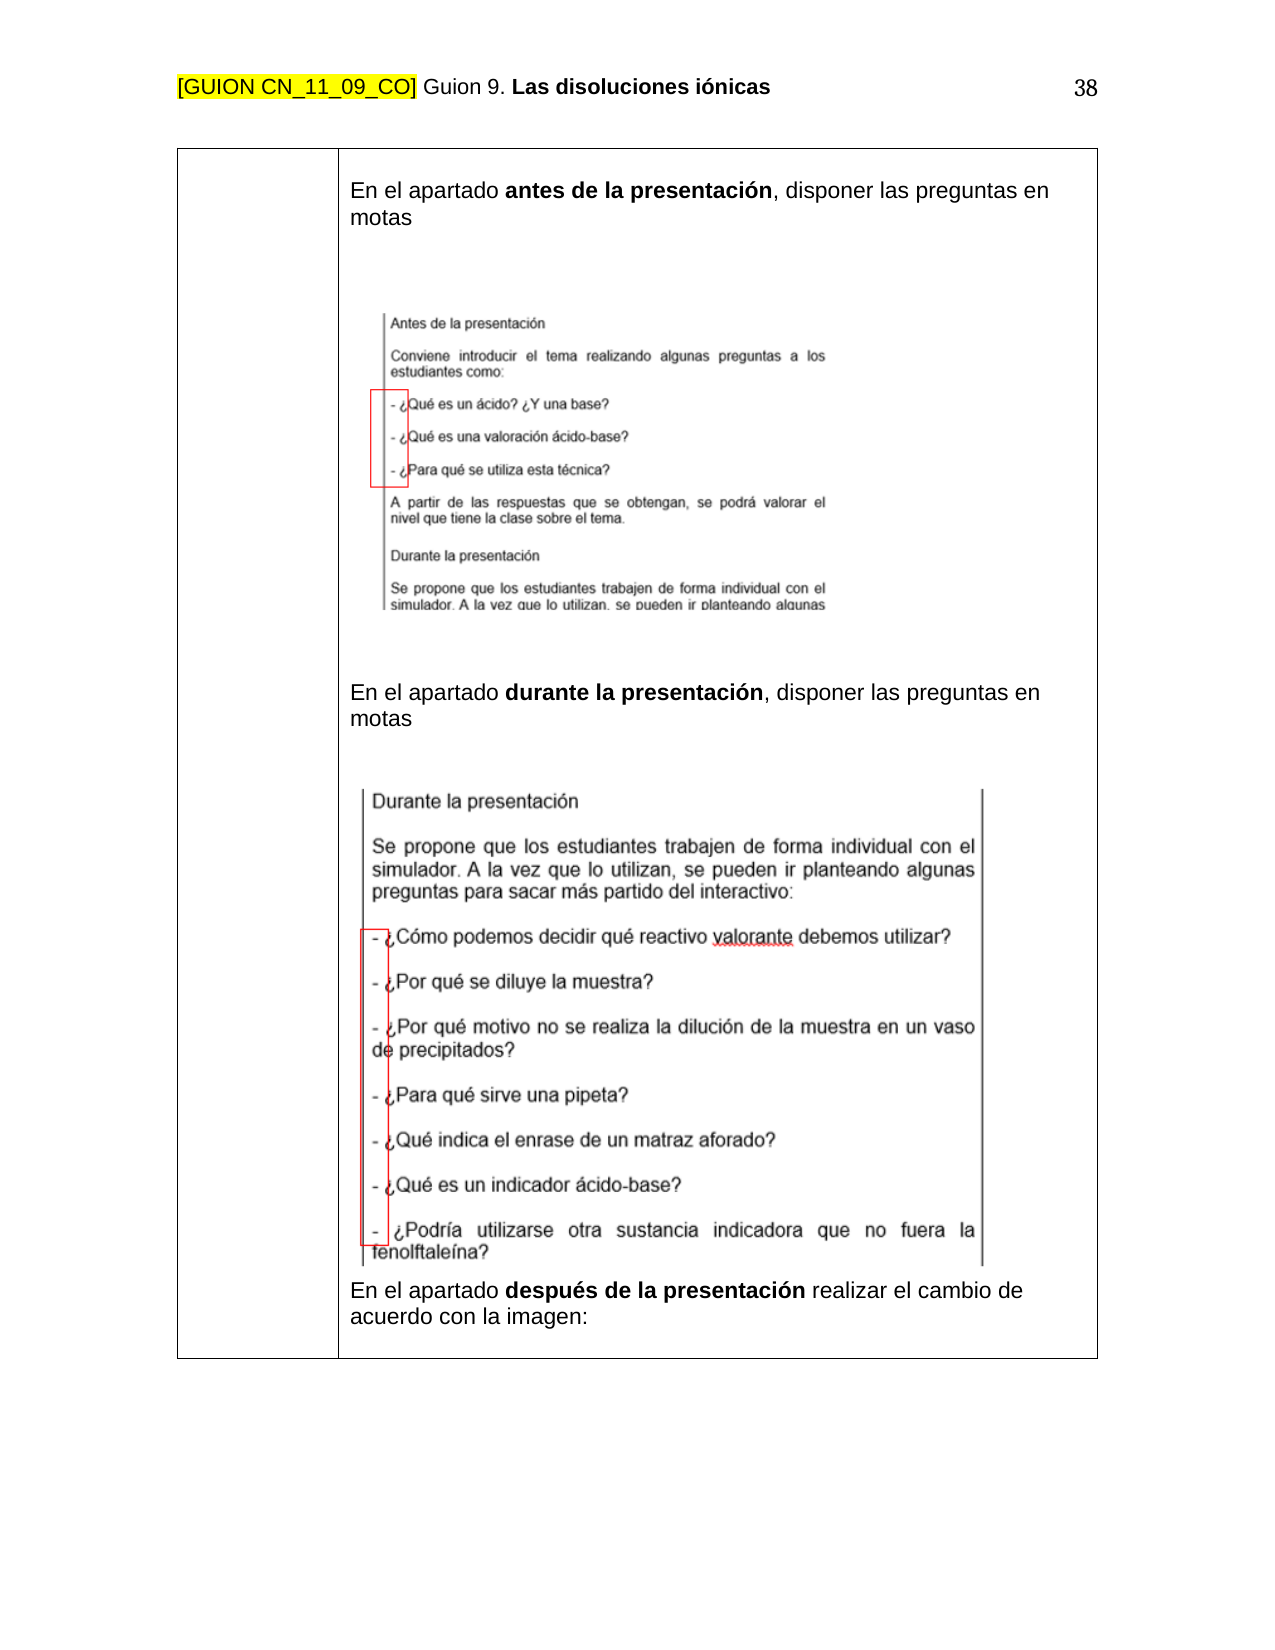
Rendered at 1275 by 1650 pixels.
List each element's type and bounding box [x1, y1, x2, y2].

table_cell [178, 149, 338, 1358]
picture [349, 258, 1038, 679]
picture [349, 760, 1056, 1277]
table_cell [339, 149, 1097, 1358]
